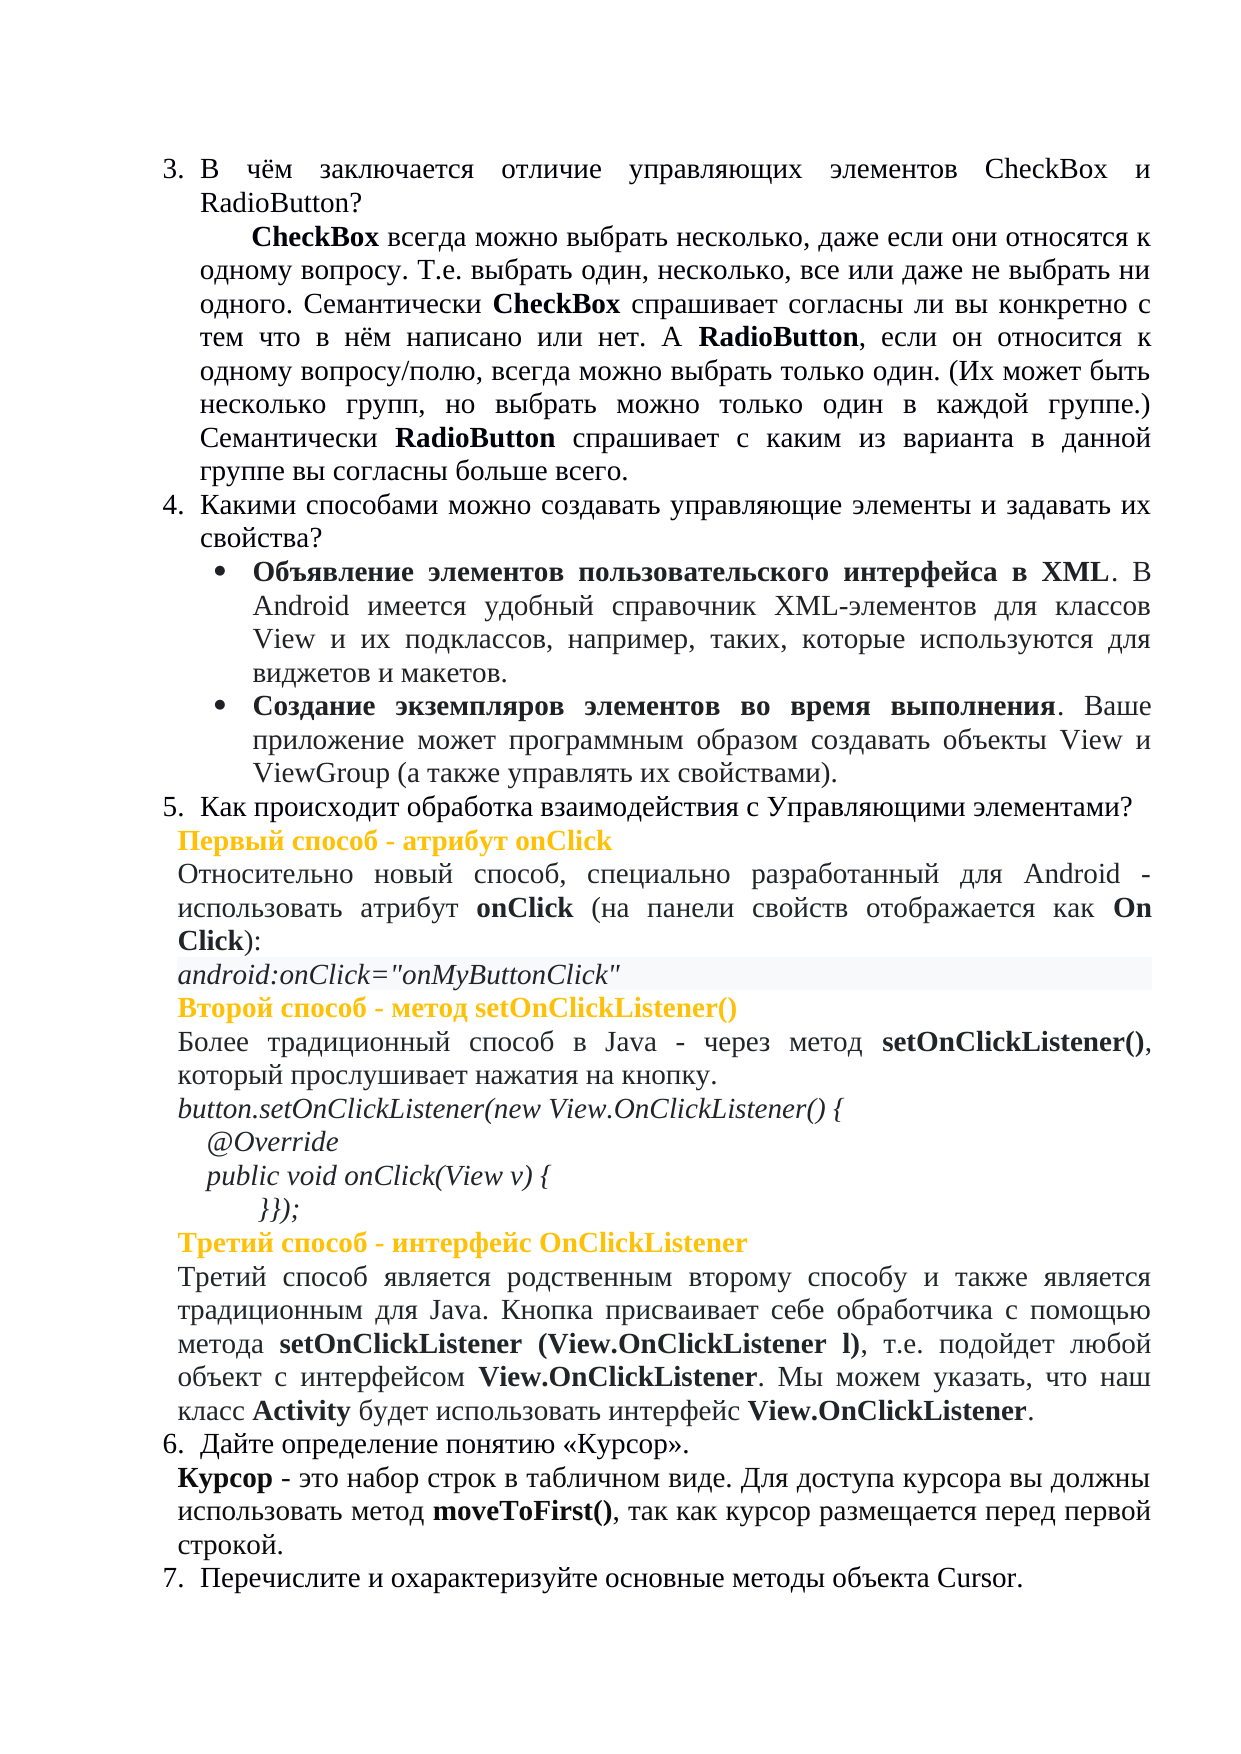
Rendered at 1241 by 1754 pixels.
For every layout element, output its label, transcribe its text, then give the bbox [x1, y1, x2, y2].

list Создание экземпляров элементов во время выполнения. Ваше приложение может программным образом создавать объекты View и ViewGroup (а также управлять их свойствами). [215, 688, 1152, 789]
text Более традиционный способ в Java - через метод setOnClickListener(), который прослушивает нажатия на кнопку. [177, 1024, 1152, 1091]
list Относительно новый способ, специально разработанный для Android - использовать атрибут onClick (на панели свойств отображается как On Click): [177, 856, 1152, 957]
list Объявление элементов пользовательского интерфейса в XML. В Android имеется удобный справочник XML-элементов для классов View и их подклассов, например, таких, которые используются для виджетов и макетов. [215, 554, 1152, 688]
list android:onClick="onMyButtonClick" [177, 957, 1152, 990]
text Курсор - это набор строк в табличном виде. Для доступа курсора вы должны использовать метод moveToFirst(), так как курсор размещается перед первой строкой. [177, 1460, 1152, 1561]
list В чём заключается отличие управляющих элементов CheckBox и RadioButton? [162, 152, 1152, 219]
text button.setOnClickListener(new View.OnClickListener() { [177, 1091, 1152, 1124]
text Третий способ является родственным второму способу и также является традиционным для Java. Кнопка присваивает себе обработчика с помощью метода setOnClickListener (View.OnClickListener l), т.е. подойдет любой объект с интерфейсом View.OnClickListener. Мы можем указать, что наш класс Activity будет использовать интерфейс View.OnClickListener. [177, 1259, 1152, 1426]
text }}); [177, 1192, 1152, 1225]
subtitle Третий способ - интерфейс OnClickListener [177, 1225, 1152, 1259]
text @Override [177, 1124, 1152, 1158]
list Какими способами можно создавать управляющие элементы и задавать их свойства? [162, 487, 1152, 554]
list Перечислите и охарактеризуйте основные методы объекта Cursor. [162, 1561, 1152, 1594]
list Дайте определение понятию «Курсор». [162, 1426, 1152, 1460]
text public void onClick(View v) { [177, 1158, 1152, 1192]
list CheckBox всегда можно выбрать несколько, даже если они относятся к одному вопросу. Т.е. выбрать один, несколько, все или даже не выбрать ни одного. Семантически CheckBox спрашивает согласны ли вы конкретно с тем что в нём написано или нет. А RadioButton, если он относится к одному вопросу/полю, всегда можно выбрать только один. (Их может быть несколько групп, но выбрать можно только один в каждой группе.) Семантически RadioButton спрашивает с каким из варианта в данной группе вы согласны больше всего. [199, 219, 1152, 487]
subtitle Второй способ - метод setOnClickListener() [177, 990, 1152, 1024]
list Как происходит обработка взаимодействия с Управляющими элементами? [162, 789, 1152, 823]
list Первый способ - атрибут onClick [177, 823, 1152, 856]
